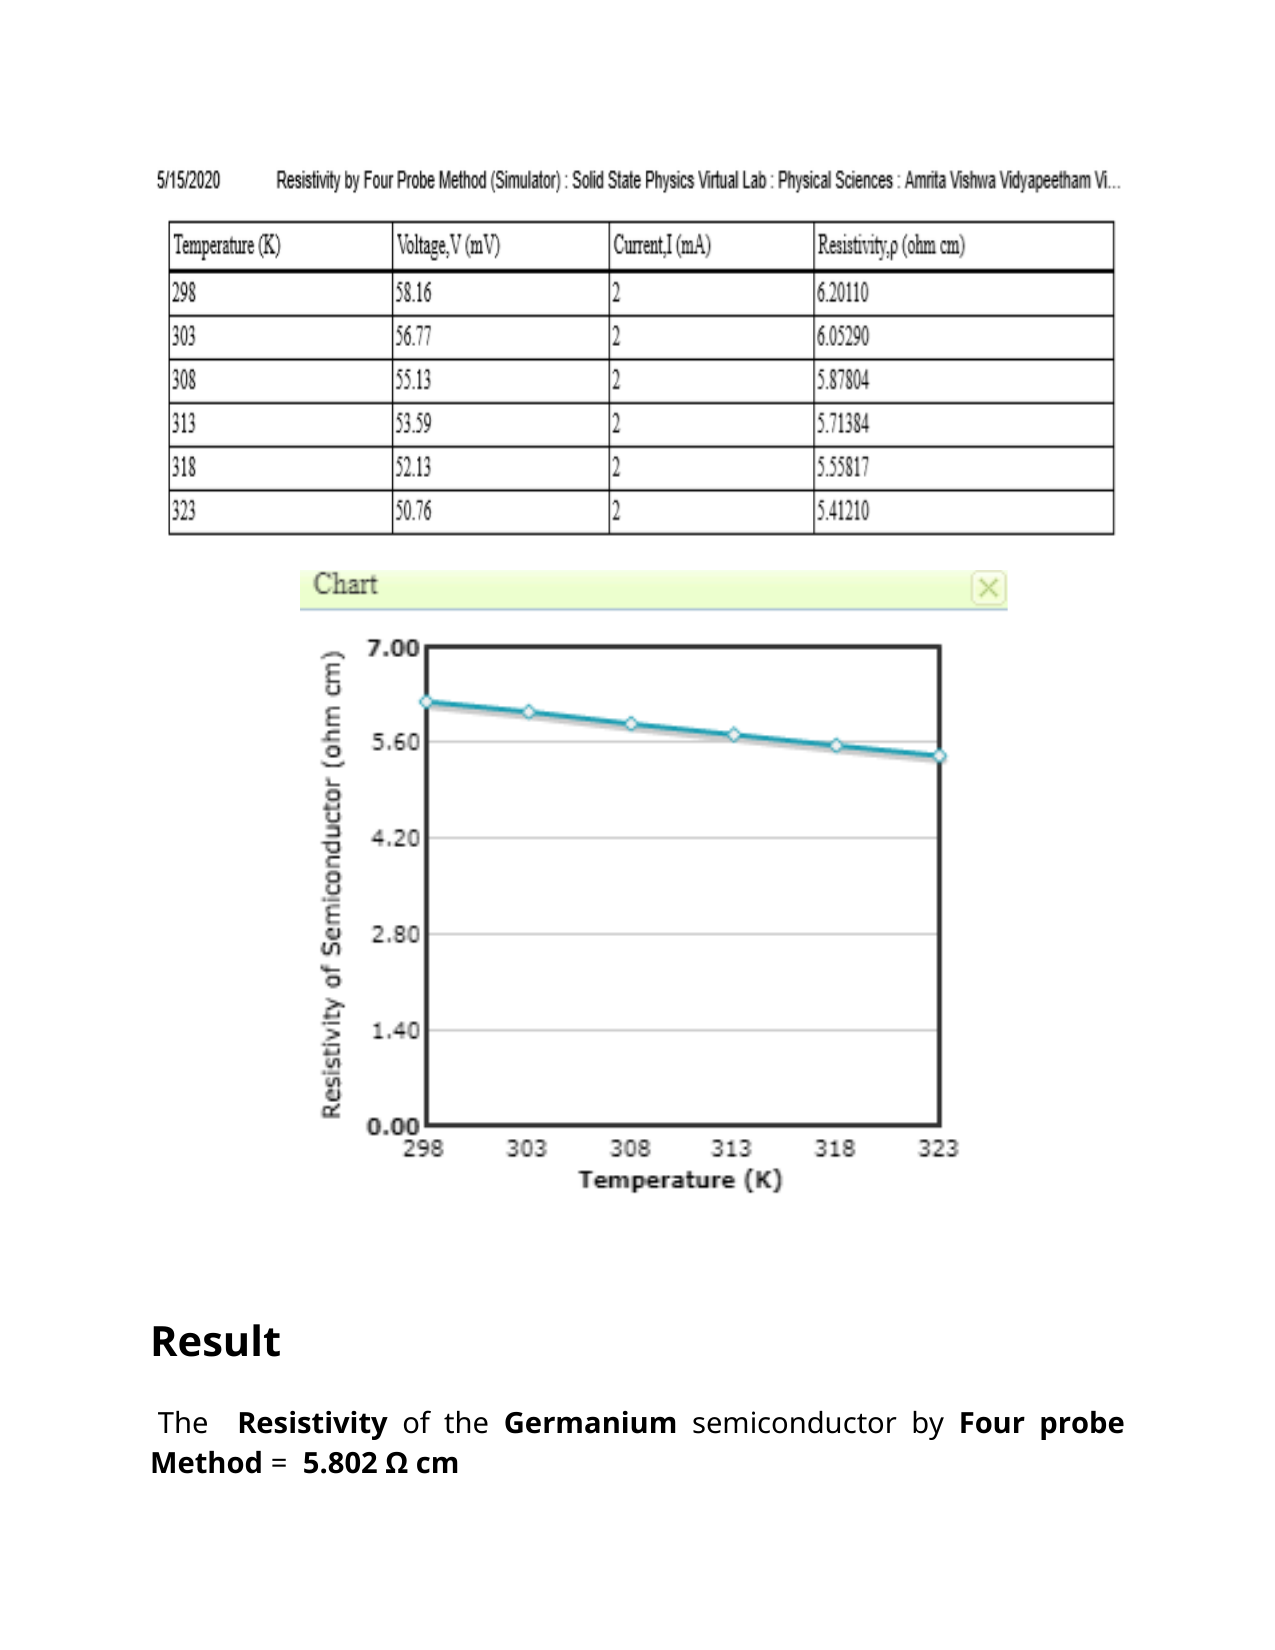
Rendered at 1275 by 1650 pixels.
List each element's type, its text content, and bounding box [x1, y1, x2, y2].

picture [150, 150, 1125, 546]
text The Resistivity of the Germanium semiconductor by Four probe Method = 5.802 Ω cm [150, 1402, 1125, 1482]
picture [300, 570, 1008, 1202]
subtitle Result [150, 1312, 1125, 1368]
